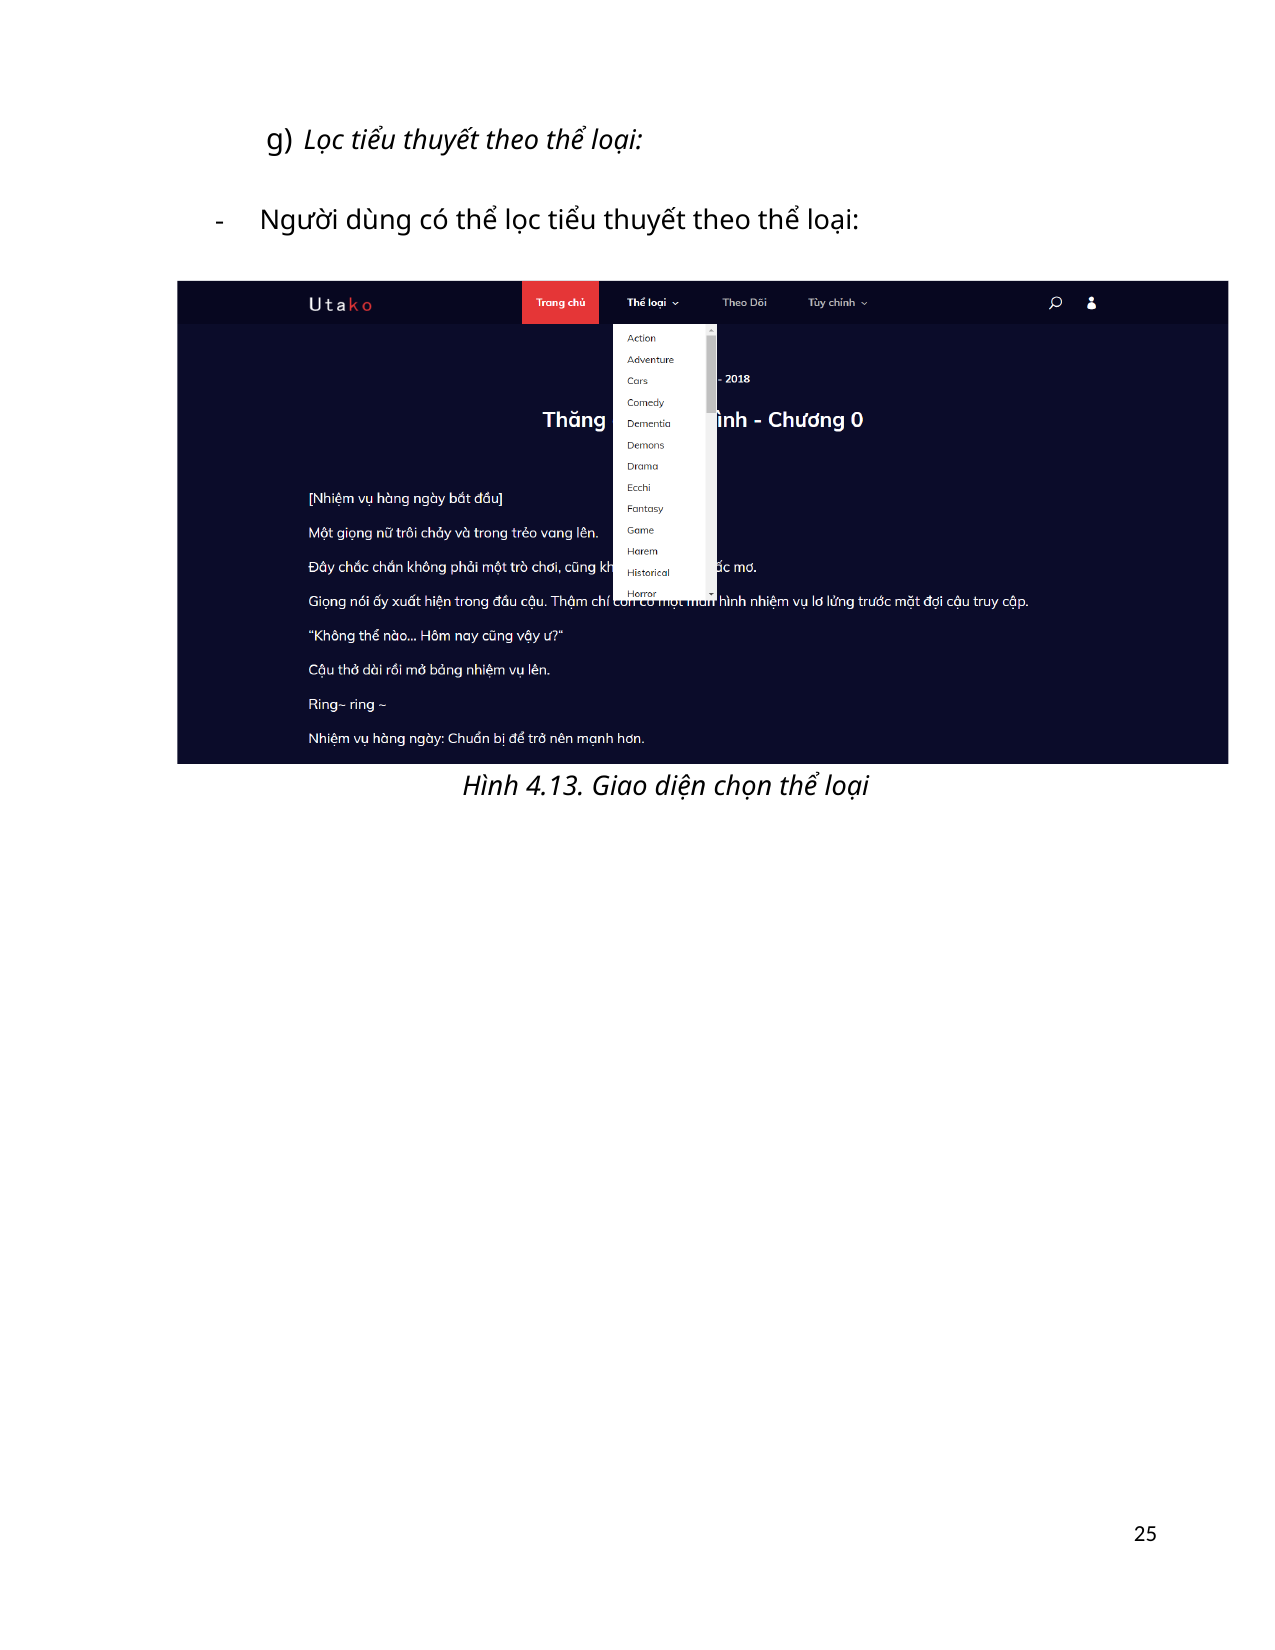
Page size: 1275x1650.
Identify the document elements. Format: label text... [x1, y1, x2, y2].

list Người dùng có thể lọc tiểu thuyết theo thể loại: [215, 201, 1157, 238]
list Hình 4.13. Giao diện chọn thể loại [177, 767, 1157, 803]
list Lọc tiểu thuyết theo thể loại: [266, 118, 1157, 158]
picture [177, 280, 1229, 764]
